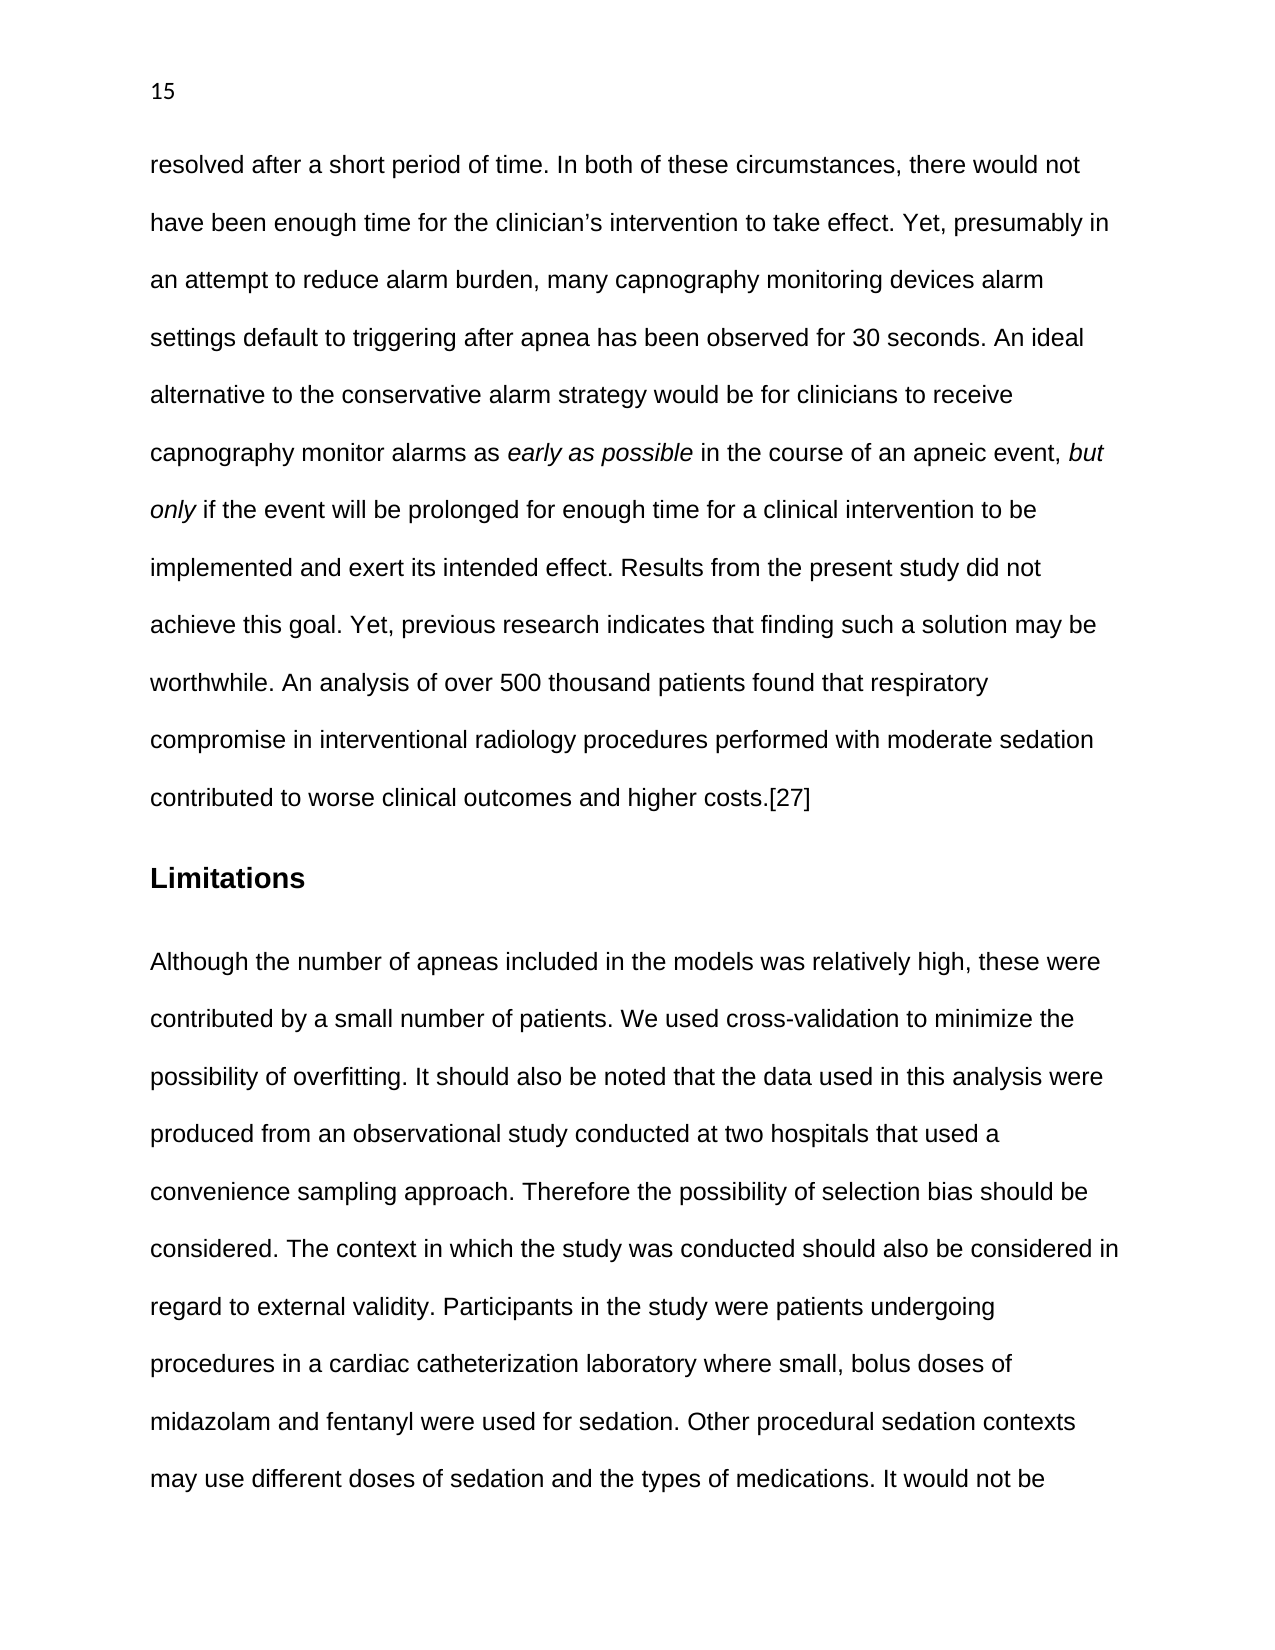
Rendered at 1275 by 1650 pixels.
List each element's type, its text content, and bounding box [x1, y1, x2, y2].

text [150, 947, 1125, 1493]
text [150, 150, 1125, 811]
subtitle Limitations [150, 861, 1125, 894]
